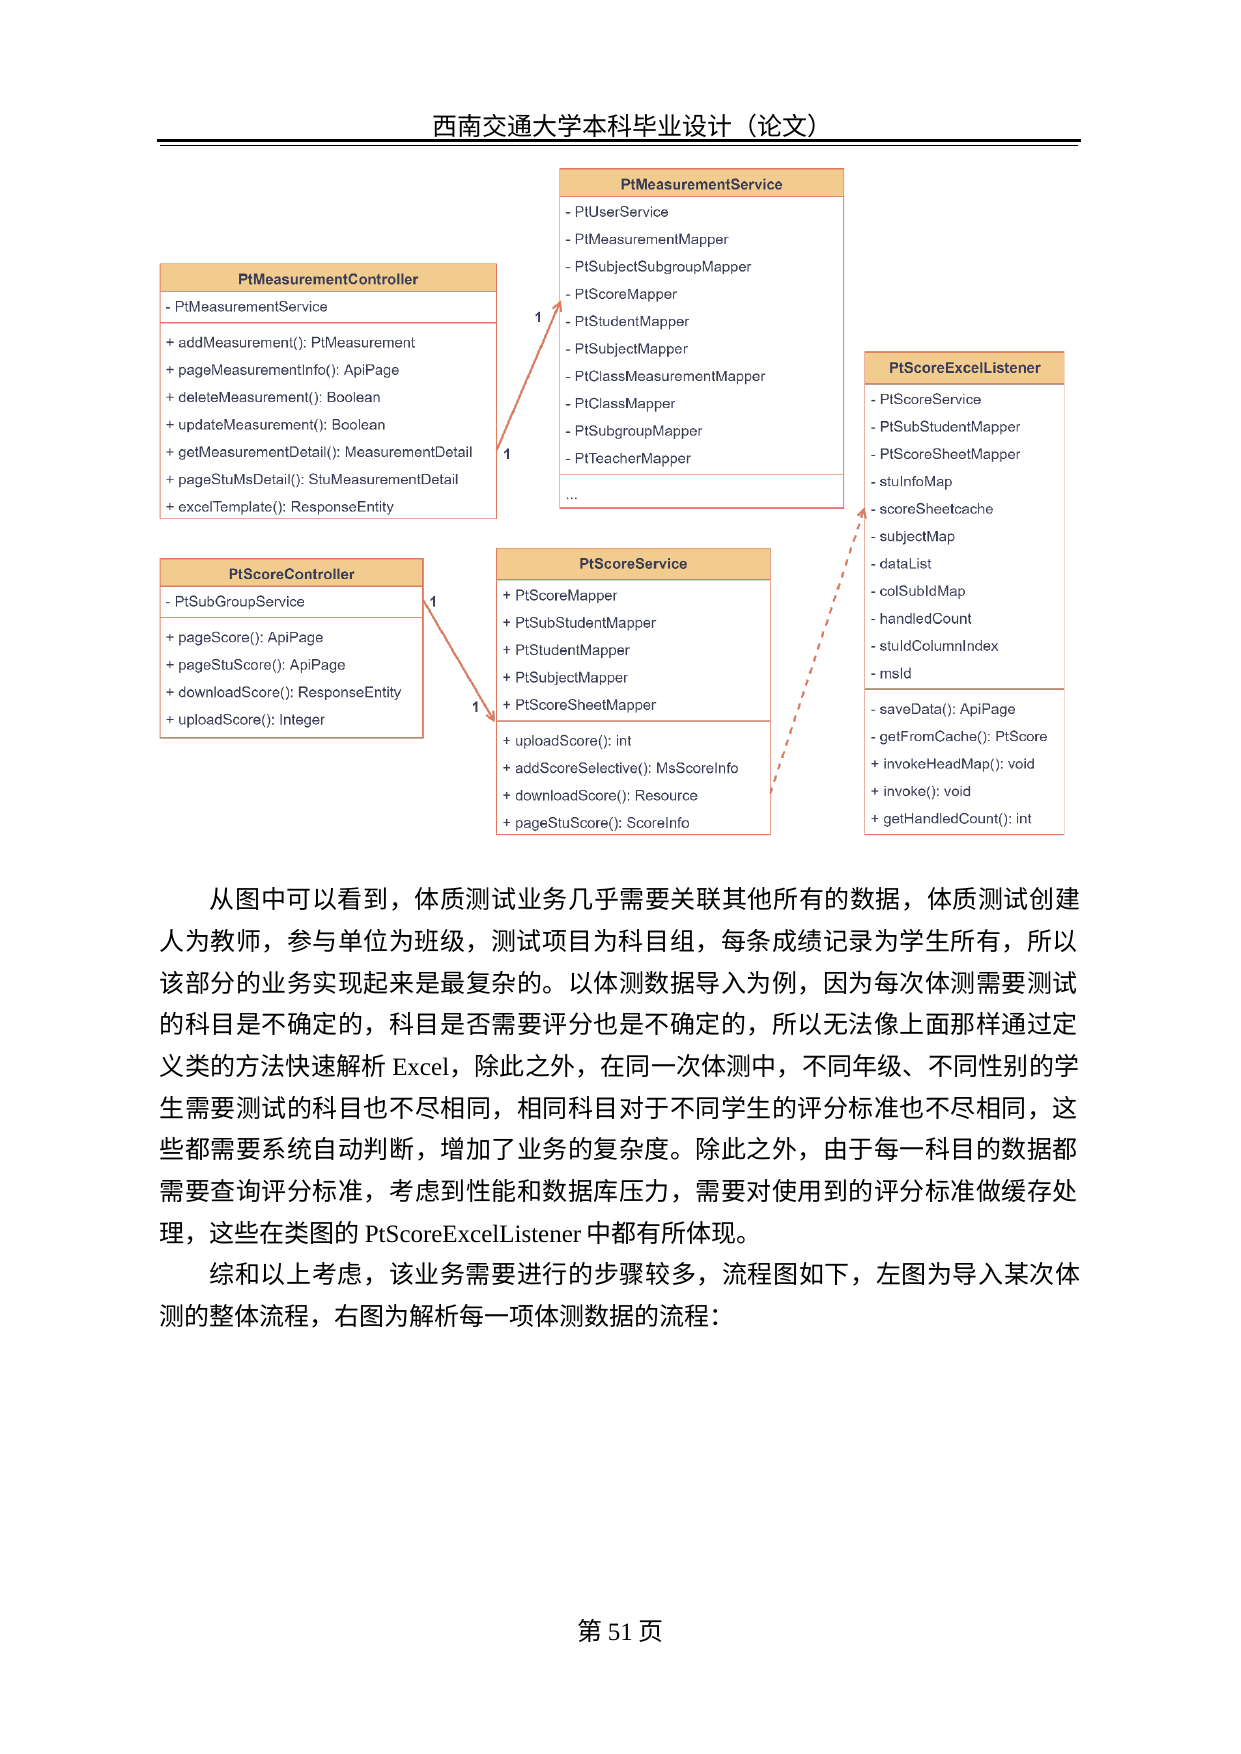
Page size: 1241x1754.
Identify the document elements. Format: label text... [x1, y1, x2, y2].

picture [159, 168, 1065, 838]
text 综和以上考虑，该业务需要进行的步骤较多，流程图如下，左图为导入某次体测的整体流程，右图为解析每一项体测数据的流程： [159, 1252, 1081, 1335]
text 从图中可以看到，体质测试业务几乎需要关联其他所有的数据，体质测试创建人为教师，参与单位为班级，测试项目为科目组，每条成绩记录为学生所有，所以该部分的业务实现起来是最复杂的。以体测数据导入为例，因为每次体测需要测试的科目是不确定的，科目是否需要评分也是不确定的，所以无法像上面那样通过定义类的方法快速解析Excel，除此之外，在同一次体测中，不同年级、不同性别的学生需要测试的科目也不尽相同，相同科目对于不同学生的评分标准也不尽相同，这些都需要系统自动判断，增加了业务的复杂度。除此之外，由于每一科目的数据都需要查询评分标准，考虑到性能和数据库压力，需要对使用到的评分标准做缓存处理，这些在类图的PtScoreExcelListener中都有所体现。 [159, 877, 1081, 1252]
